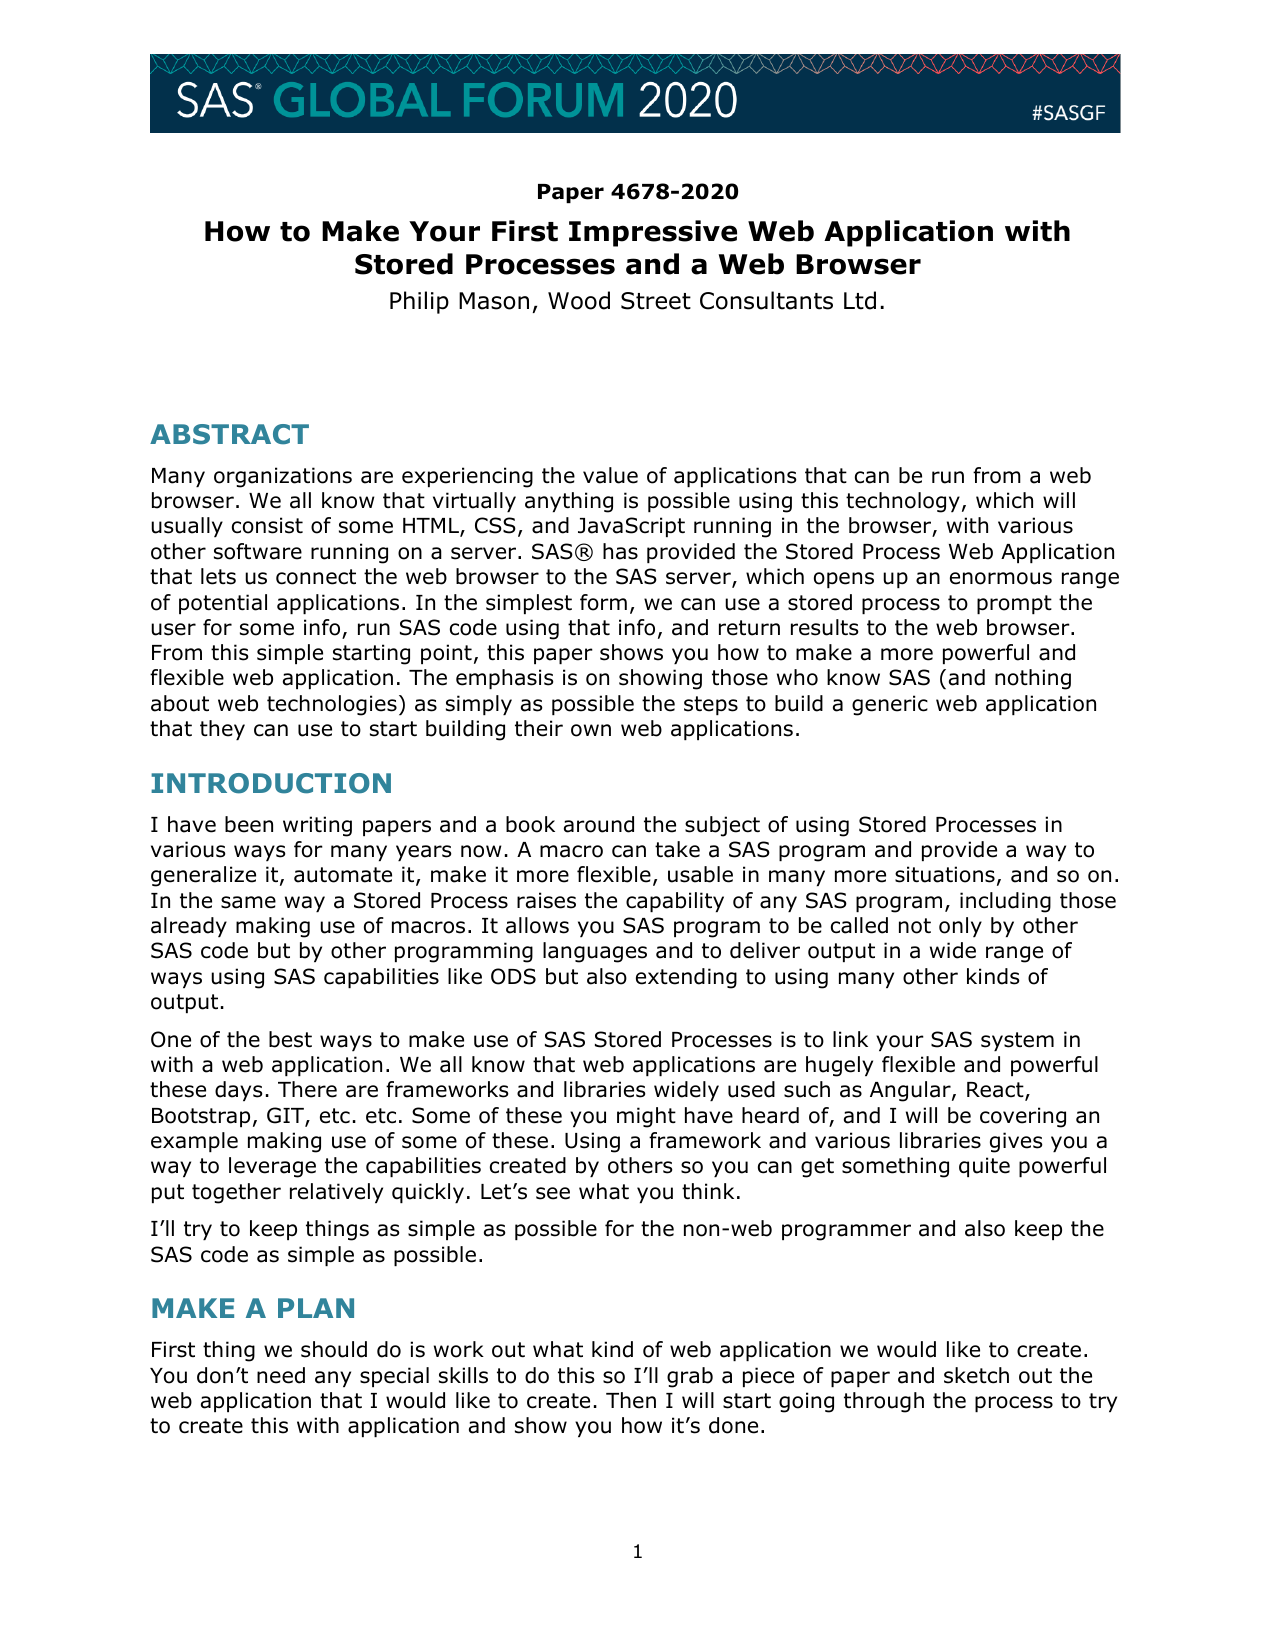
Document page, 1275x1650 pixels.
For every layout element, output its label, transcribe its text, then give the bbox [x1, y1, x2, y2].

text I’ll try to keep things as simple as possible for the non-web programmer and also keep the SAS code as simple as possible. [150, 1216, 1125, 1267]
subtitle Make a plan [150, 1292, 1125, 1324]
text First thing we should do is work out what kind of web application we would like to create. You don’t need any special skills to do this so I’ll grab a piece of paper and sketch out the web application that I would like to create. Then I will start going through the process to try to create this with application and show you how it’s done. [150, 1337, 1125, 1438]
text Paper 4678-2020 [150, 179, 1125, 204]
subtitle Introduction [150, 766, 1125, 799]
text Many organizations are experiencing the value of applications that can be run from a web browser. We all know that virtually anything is possible using this technology, which will usually consist of some HTML, CSS, and JavaScript running in the browser, with various other software running on a server. SAS® has provided the Stored Process Web Application that lets us connect the web browser to the SAS server, which opens up an enormous range of potential applications. In the simplest form, we can use a stored process to prompt the user for some info, run SAS code using that info, and return results to the web browser. From this simple starting point, this paper shows you how to make a more powerful and flexible web application. The emphasis is on showing those who know SAS (and nothing about web technologies) as simply as possible the steps to build a generic web application that they can use to start building their own web applications. [150, 462, 1125, 741]
text One of the best ways to make use of SAS Stored Processes is to link your SAS system in with a web application. We all know that web applications are hugely flexible and powerful these days. There are frameworks and libraries widely used such as Angular, React, Bootstrap, GIT, etc. etc. Some of these you might have heard of, and I will be covering an example making use of some of these. Using a framework and various libraries gives you a way to leverage the capabilities created by others so you can get something quite powerful put together relatively quickly. Let’s see what you think. [150, 1026, 1125, 1203]
text I have been writing papers and a book around the subject of using Stored Processes in various ways for many years now. A macro can take a SAS program and provide a way to generalize it, automate it, make it more flexible, usable in many more situations, and so on. In the same way a Stored Process raises the capability of any SAS program, including those already making use of macros. It allows you SAS program to be called not only by other SAS code but by other programming languages and to deliver output in a wide range of ways using SAS capabilities like ODS but also extending to using many other kinds of output. [150, 811, 1125, 1014]
subtitle Abstract [150, 417, 1125, 450]
text Philip Mason, Wood Street Consultants Ltd. [150, 286, 1125, 314]
title How to Make Your First Impressive Web Application with Stored Processes and a Web Browser [150, 214, 1125, 280]
